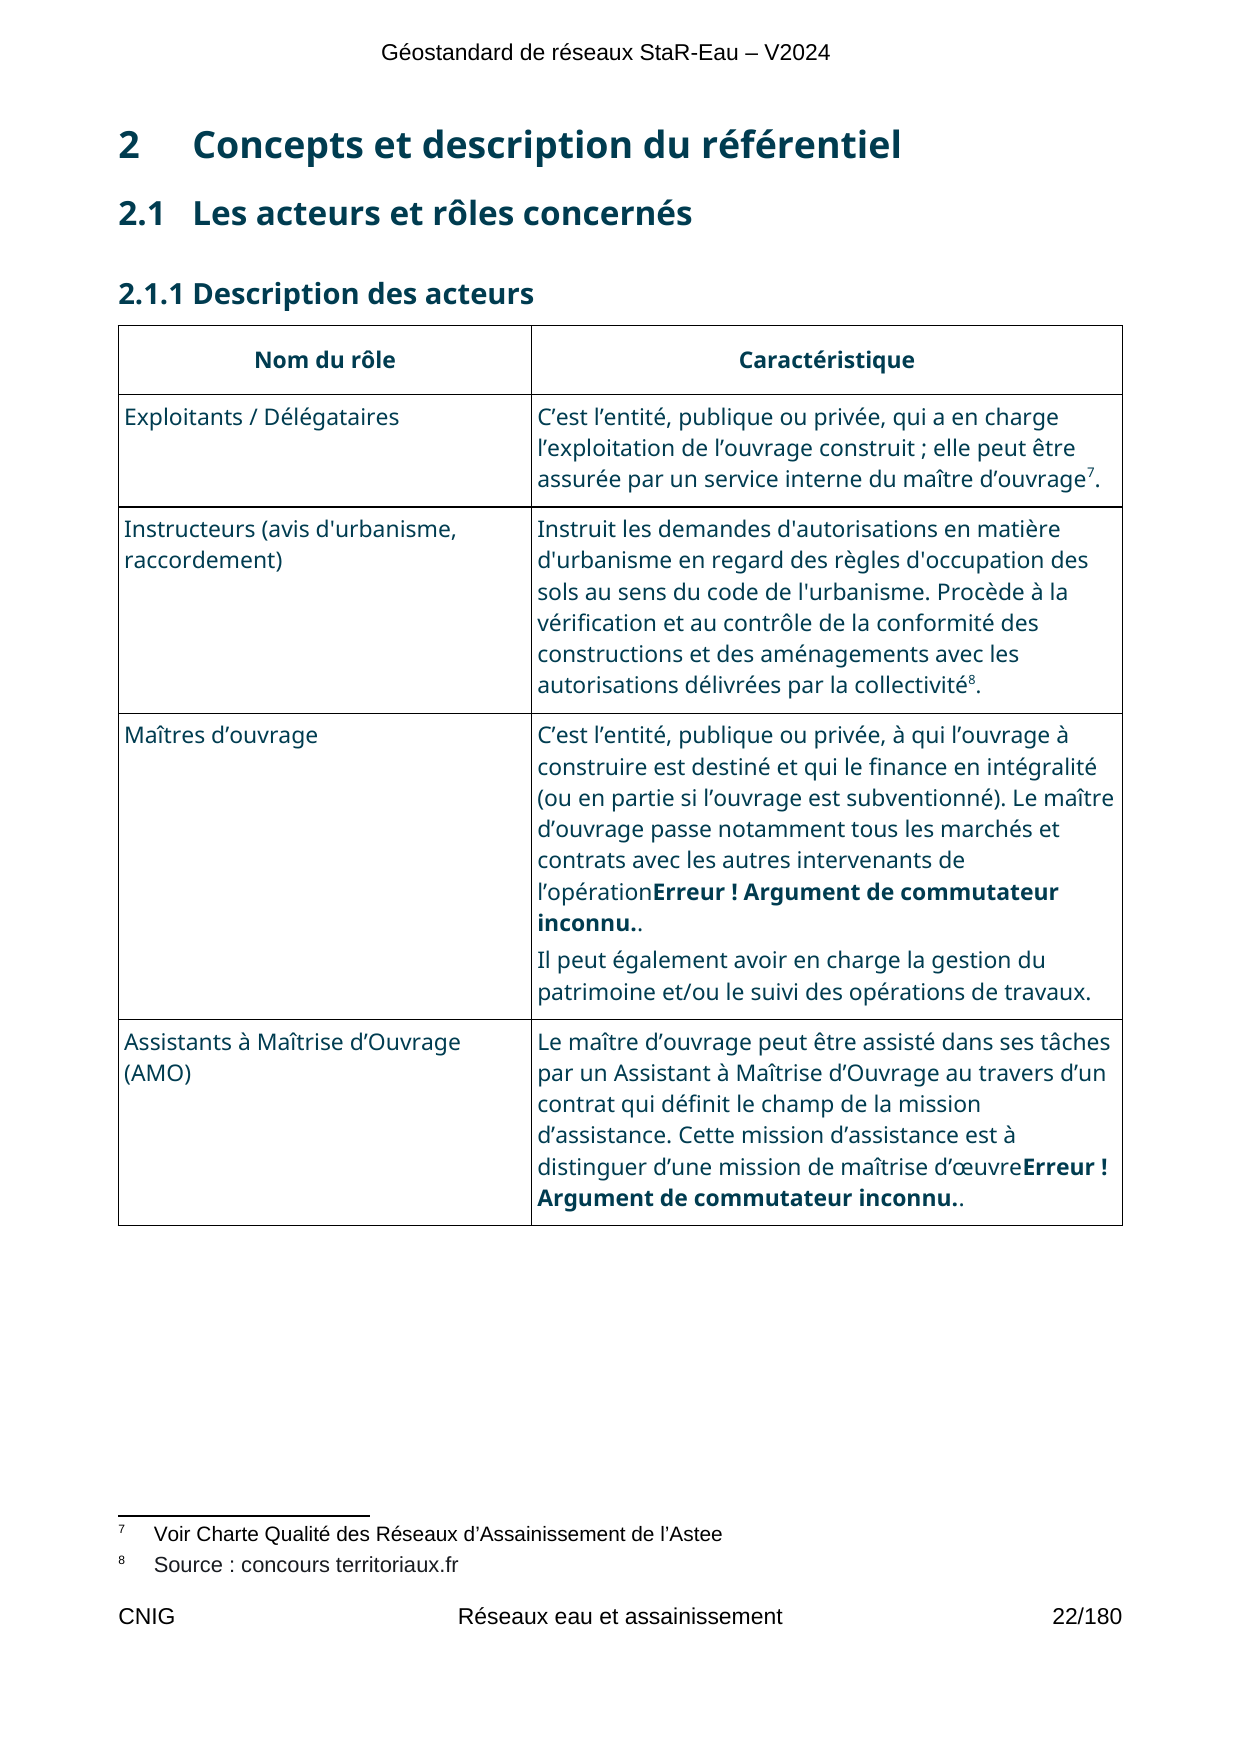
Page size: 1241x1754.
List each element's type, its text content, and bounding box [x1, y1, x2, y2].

table_header Caractéristique [532, 326, 1122, 394]
subtitle Description des acteurs [118, 273, 1122, 313]
table_cell Assistants à Maîtrise d’Ouvrage (AMO) [119, 1020, 531, 1225]
table_cell Le maître d’ouvrage peut être assisté dans ses tâches par un Assistant à Maîtrise d’Ouvrage au travers d’un contrat qui définit le champ de la mission d’assistance. Cette mission d’assistance est à distinguer d’une mission de maîtrise d’œuvreErreur ! Argument de commutateur inconnu.. [532, 1020, 1122, 1225]
table_cell C’est l’entité, publique ou privée, à qui l’ouvrage à construire est destiné et qui le finance en intégralité (ou en partie si l’ouvrage est subventionné). Le maître d’ouvrage passe notamment tous les marchés et contrats avec les autres intervenants de l’opérationErreur ! Argument de commutateur inconnu.. Il peut également avoir en charge la gestion du patrimoine et/ou le suivi des opérations de travaux. [532, 714, 1122, 1019]
table_cell Instruit les demandes d'autorisations en matière d'urbanisme en regard des règles d'occupation des sols au sens du code de l'urbanisme. Procède à la vérification et au contrôle de la conformité des constructions et des aménagements avec les autorisations délivrées par la collectivité. [532, 508, 1122, 713]
subtitle Les acteurs et rôles concernés [118, 190, 1122, 235]
table_cell Exploitants / Délégataires [119, 395, 531, 506]
subtitle Concepts et description du référentiel [118, 118, 1122, 169]
table_cell Instructeurs (avis d'urbanisme, raccordement) [119, 508, 531, 713]
picture [969, 675, 975, 684]
table_header Nom du rôle [119, 326, 531, 394]
table_cell Maîtres d’ouvrage [119, 714, 531, 1019]
table_cell C’est l’entité, publique ou privée, qui a en charge l’exploitation de l’ouvrage construit ; elle peut être assurée par un service interne du maître d’ouvrage. [532, 395, 1122, 506]
